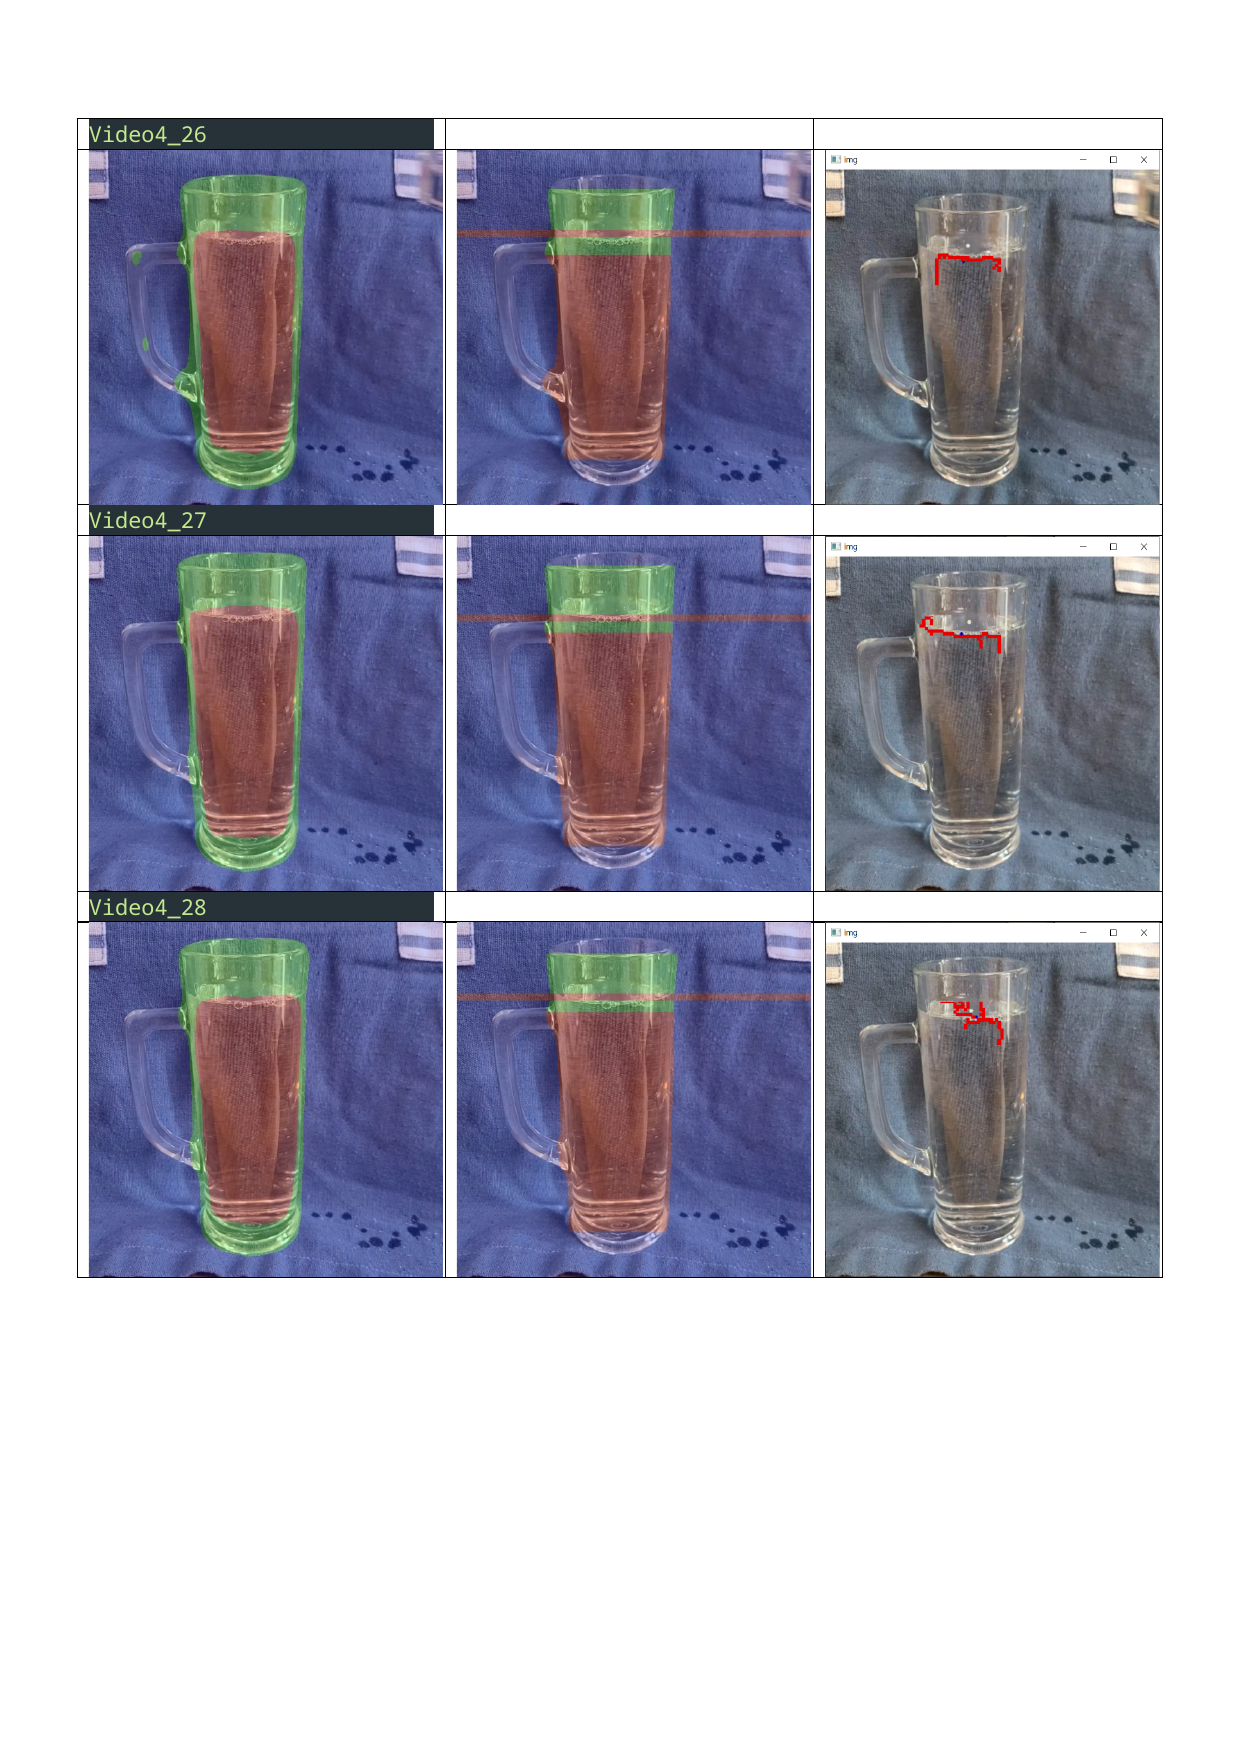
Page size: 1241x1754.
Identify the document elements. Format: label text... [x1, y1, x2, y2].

table_cell [446, 505, 813, 535]
table_header [814, 119, 1162, 149]
table_cell [814, 923, 825, 1277]
table_cell [78, 150, 88, 504]
picture [825, 922, 1160, 1277]
table_cell [814, 536, 825, 891]
picture [825, 150, 1160, 505]
picture [456, 922, 812, 1277]
table_header [446, 119, 813, 149]
picture [456, 536, 812, 891]
table_cell [446, 923, 456, 1277]
picture [88, 922, 443, 1277]
picture [88, 536, 443, 891]
table_cell [814, 505, 1162, 535]
table_cell [446, 892, 813, 921]
table_cell [446, 536, 456, 891]
picture [825, 536, 1160, 891]
table_cell [78, 923, 88, 1277]
picture [456, 150, 812, 505]
picture [88, 150, 443, 505]
table_cell [814, 150, 825, 504]
table_cell [446, 150, 456, 504]
table_cell [814, 892, 1162, 921]
table_cell [78, 536, 88, 891]
